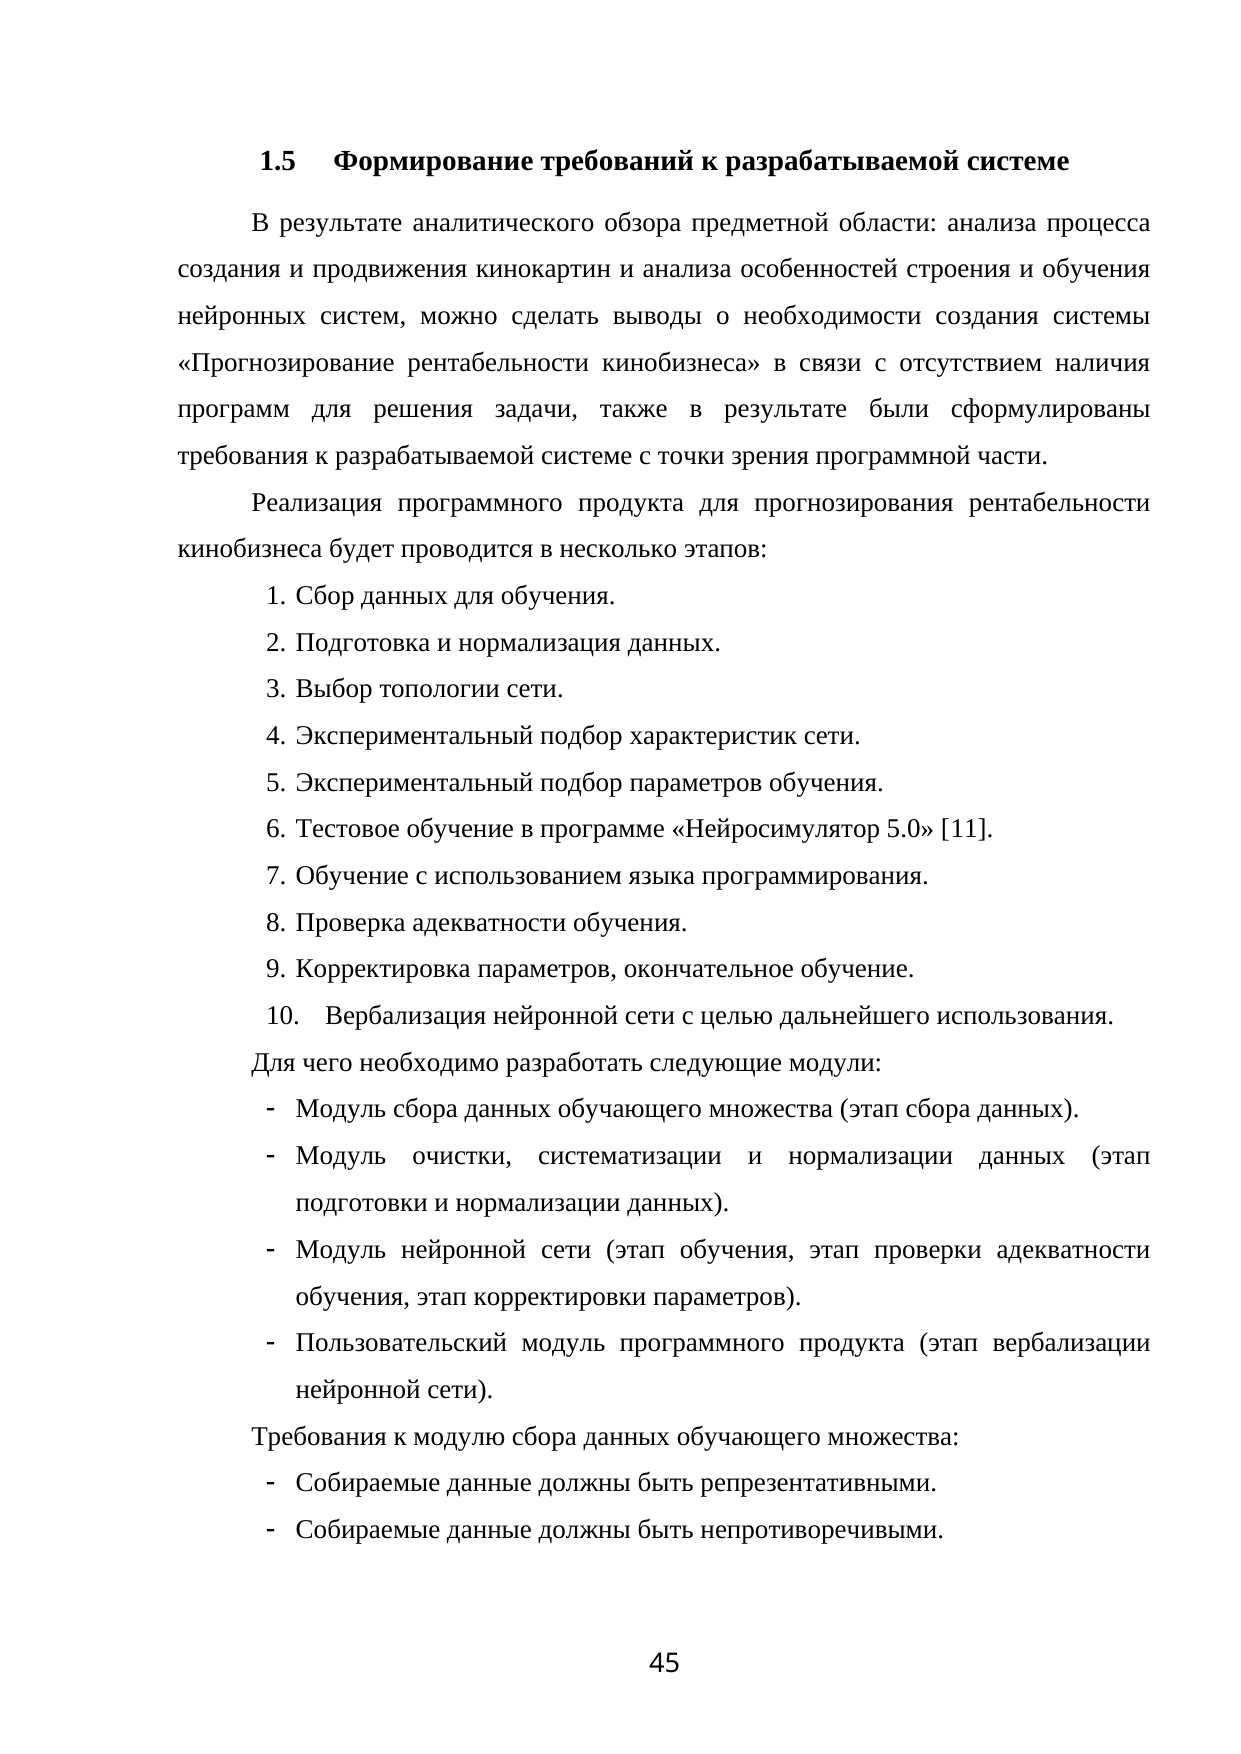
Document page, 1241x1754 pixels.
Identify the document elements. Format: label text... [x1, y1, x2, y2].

text Для чего необходимо разработать следующие модули: [177, 1046, 1152, 1077]
list Модуль нейронной сети (этап обучения, этап проверки адекватности обучения, этап корректировки параметров). [266, 1233, 1152, 1311]
text Реализация программного продукта для прогнозирования рентабельности кинобизнеса будет проводится в несколько этапов: [177, 486, 1152, 564]
list Экспериментальный подбор параметров обучения. [266, 766, 1152, 797]
list Вербализация нейронной сети с целью дальнейшего использования. [266, 999, 1152, 1030]
list Обучение с использованием языка программирования. [266, 859, 1152, 890]
text Требования к модулю сбора данных обучающего множества: [177, 1420, 1152, 1451]
list Модуль очистки, систематизации и нормализации данных (этап подготовки и нормализации данных). [266, 1139, 1152, 1217]
list Модуль сбора данных обучающего множества (этап сбора данных). [266, 1093, 1152, 1124]
list Сбор данных для обучения. [266, 579, 1152, 610]
list Пользовательский модуль программного продукта (этап вербализации нейронной сети). [266, 1326, 1152, 1404]
text В результате аналитического обзора предметной области: анализа процесса создания и продвижения кинокартин и анализа особенностей строения и обучения нейронных систем, можно сделать выводы о необходимости создания системы «Прогнозирование рентабельности кинобизнеса» в связи с отсутствием наличия программ для решения задачи, также в результате были сформулированы требования к разрабатываемой системе с точки зрения программной части. [177, 206, 1152, 470]
list Проверка адекватности обучения. [266, 906, 1152, 937]
list Корректировка параметров, окончательное обучение. [266, 953, 1152, 984]
list Собираемые данные должны быть репрезентативными. [266, 1466, 1152, 1498]
list Тестовое обучение в программе «Нейросимулятор 5.0» [11]. [266, 813, 1152, 844]
list Собираемые данные должны быть непротиворечивыми. [266, 1513, 1152, 1544]
list Экспериментальный подбор характеристик сети. [266, 719, 1152, 750]
list Формирование требований к разрабатываемой системе [177, 143, 1152, 177]
list Подготовка и нормализация данных. [266, 626, 1152, 657]
list Выбор топологии сети. [266, 673, 1152, 704]
